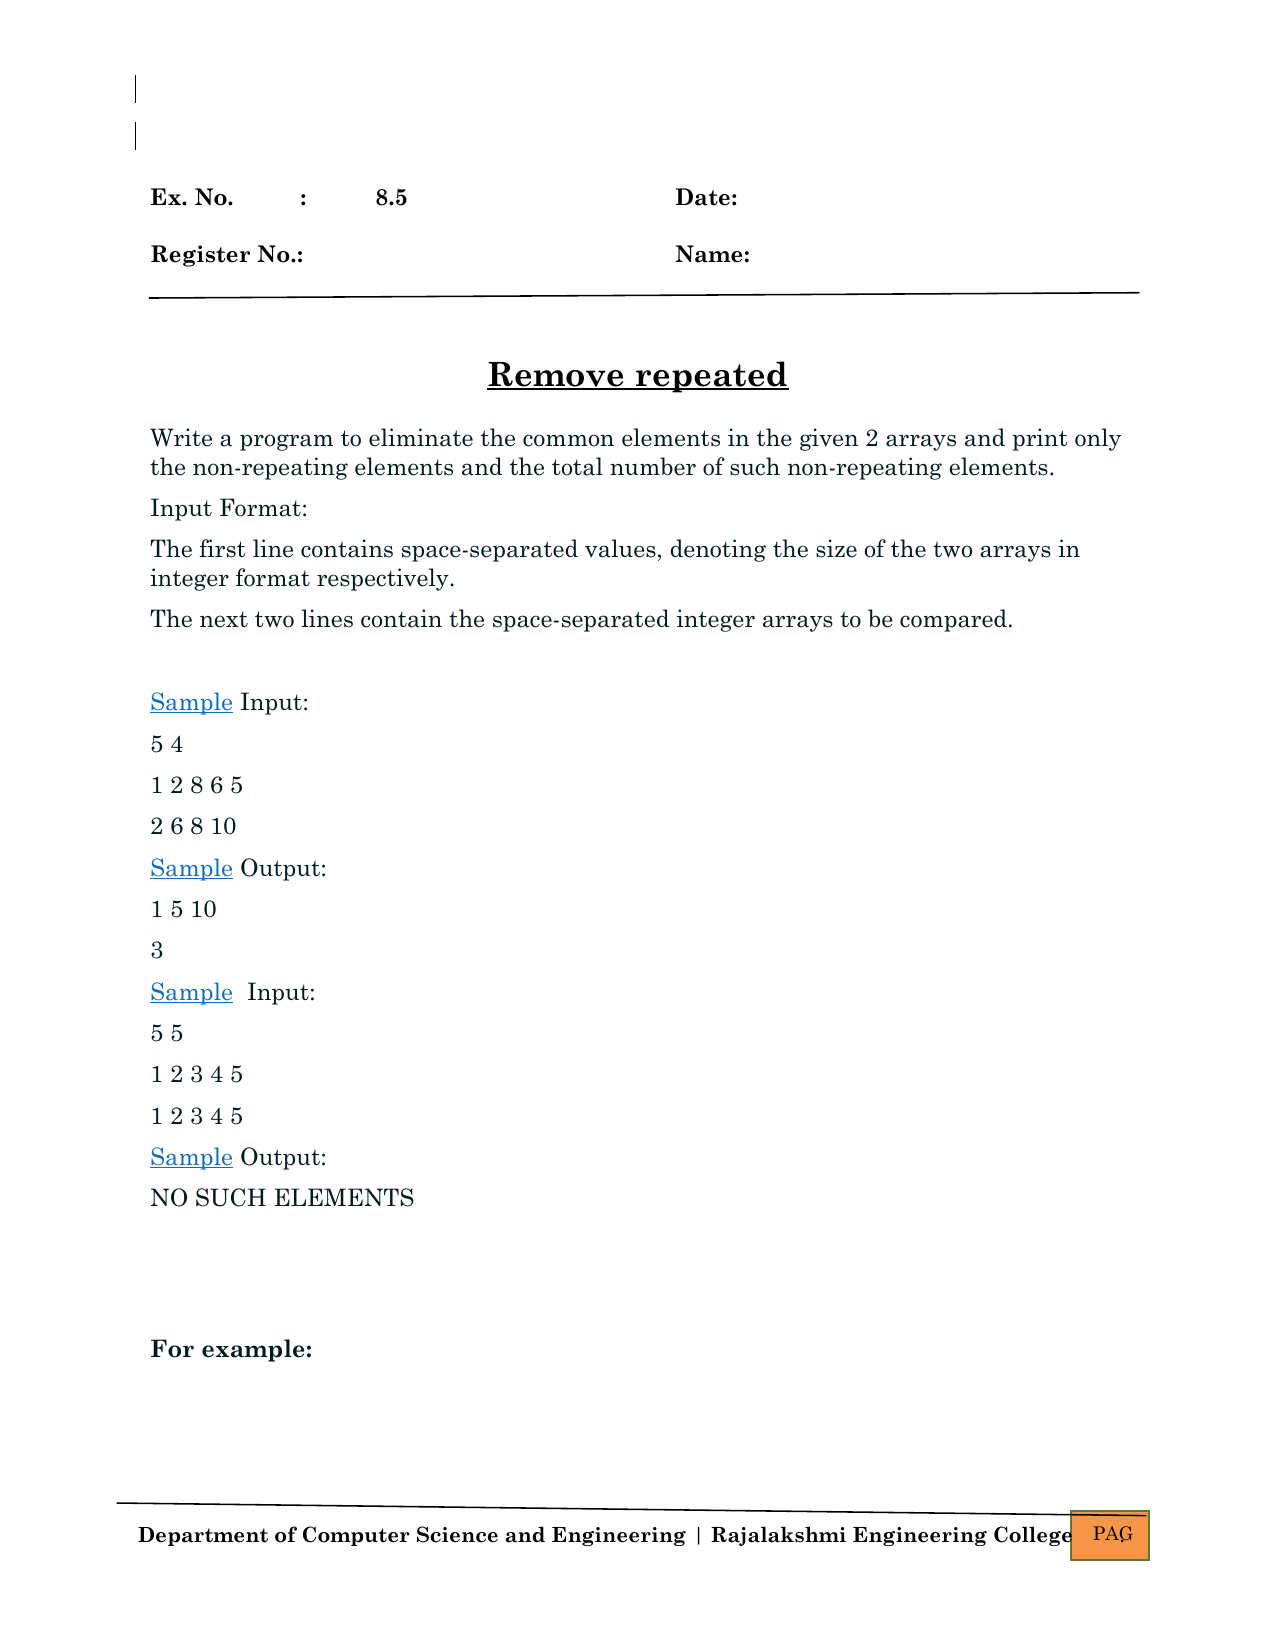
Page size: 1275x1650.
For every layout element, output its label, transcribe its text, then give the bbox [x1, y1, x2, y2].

text Register No.: Name: [150, 240, 1125, 267]
text Sample Output: [150, 852, 1125, 881]
text 1 2 8 6 5 [150, 770, 1125, 798]
text For example: [150, 1334, 1125, 1362]
text 1 2 3 4 5 [150, 1101, 1125, 1129]
text 1 5 10 [150, 894, 1125, 923]
text NO SUCH ELEMENTS [150, 1183, 1125, 1212]
text Remove repeated [150, 353, 1125, 393]
text Sample Input: [150, 976, 1125, 1005]
text Sample Output: [150, 1142, 1125, 1171]
text The first line contains space-separated values, denoting the size of the two arrays in integer format respectively. [150, 534, 1125, 592]
text Write a program to eliminate the common elements in the given 2 arrays and print only the non-repeating elements and the total number of such non-repeating elements. [150, 422, 1125, 480]
text The next two lines contain the space-separated integer arrays to be compared. [150, 604, 1125, 633]
text 3 [150, 935, 1125, 964]
text Input Format: [150, 493, 1125, 522]
text 1 2 3 4 5 [150, 1059, 1125, 1088]
text 2 6 8 10 [150, 811, 1125, 840]
text Sample Input: [150, 687, 1125, 716]
text Ex. No. : 8.5 Date: [150, 183, 1125, 211]
text 5 4 [150, 728, 1125, 757]
text 5 5 [150, 1018, 1125, 1047]
